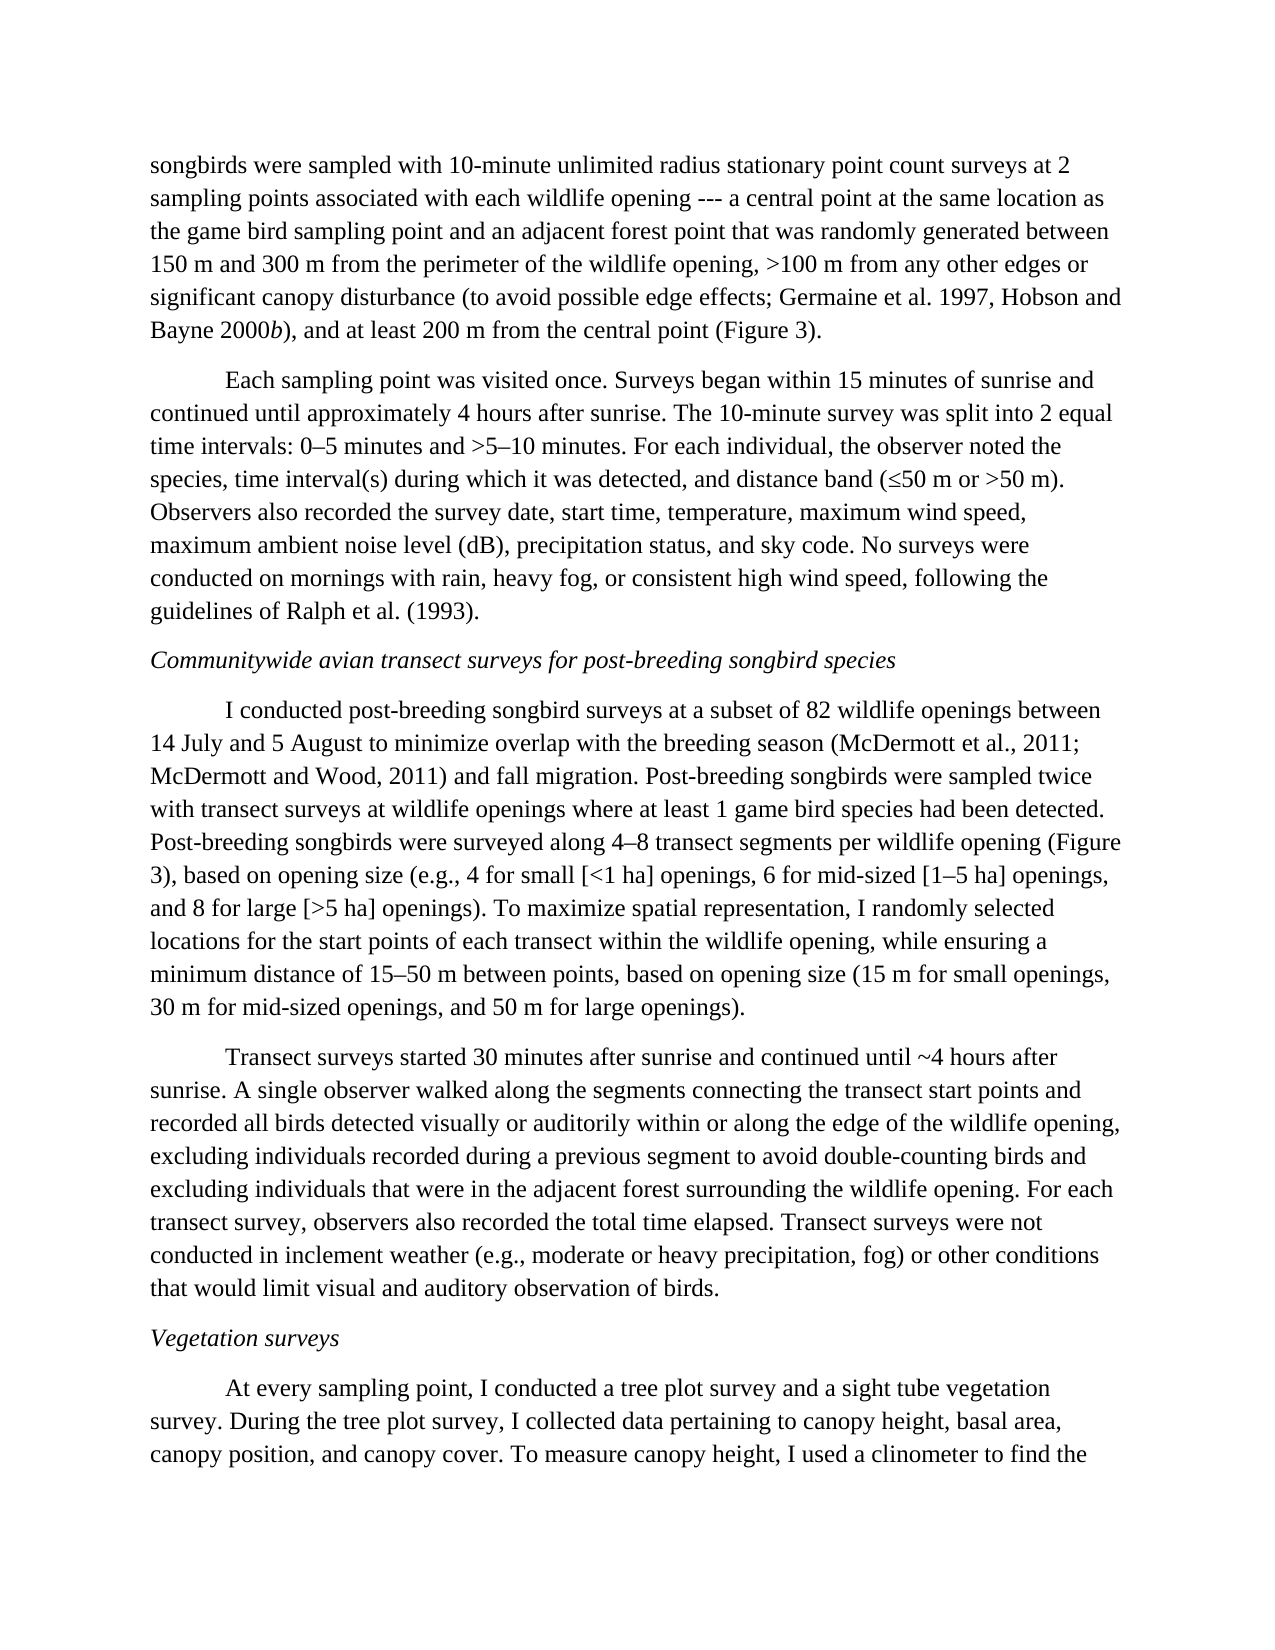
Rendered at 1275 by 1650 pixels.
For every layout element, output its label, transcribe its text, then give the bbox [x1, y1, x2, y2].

text Each sampling point was visited once. Surveys began within 15 minutes of sunrise and continued until approximately 4 hours after sunrise. The 10-minute survey was split into 2 equal time intervals: 0–5 minutes and >5–10 minutes. For each individual, the observer noted the species, time interval(s) during which it was detected, and distance band (≤50 m or >50 m). Observers also recorded the survey date, start time, temperature, maximum wind speed, maximum ambient noise level (dB), precipitation status, and sky code. No surveys were conducted on mornings with rain, heavy fog, or consistent high wind speed, following the guidelines of Ralph et al. (1993). [150, 365, 1125, 625]
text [150, 150, 1125, 344]
text Vegetation surveys [150, 1323, 1125, 1352]
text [150, 1373, 1125, 1467]
text Transect surveys started 30 minutes after sunrise and continued until ~4 hours after sunrise. A single observer walked along the segments connecting the transect start points and recorded all birds detected visually or auditorily within or along the edge of the wildlife opening, excluding individuals recorded during a previous segment to avoid double-counting birds and excluding individuals that were in the adjacent forest surrounding the wildlife opening. For each transect survey, observers also recorded the total time elapsed. Transect surveys were not conducted in inclement weather (e.g., moderate or heavy precipitation, fog) or other conditions that would limit visual and auditory observation of birds. [150, 1042, 1125, 1302]
text I conducted post-breeding songbird surveys at a subset of 82 wildlife openings between 14 July and 5 August to minimize overlap with the breeding season (McDermott et al., 2011; McDermott and Wood, 2011) and fall migration. Post-breeding songbirds were sampled twice with transect surveys at wildlife openings where at least 1 game bird species had been detected. Post-breeding songbirds were surveyed along 4–8 transect segments per wildlife opening (Figure 3), based on opening size (e.g., 4 for small [<1 ha] openings, 6 for mid-sized [1–5 ha] openings, and 8 for large [>5 ha] openings). To maximize spatial representation, I randomly selected locations for the start points of each transect within the wildlife opening, while ensuring a minimum distance of 15–50 m between points, based on opening size (15 m for small openings, 30 m for mid-sized openings, and 50 m for large openings). [150, 695, 1125, 1021]
text Communitywide avian transect surveys for post-breeding songbird species [150, 646, 1125, 674]
